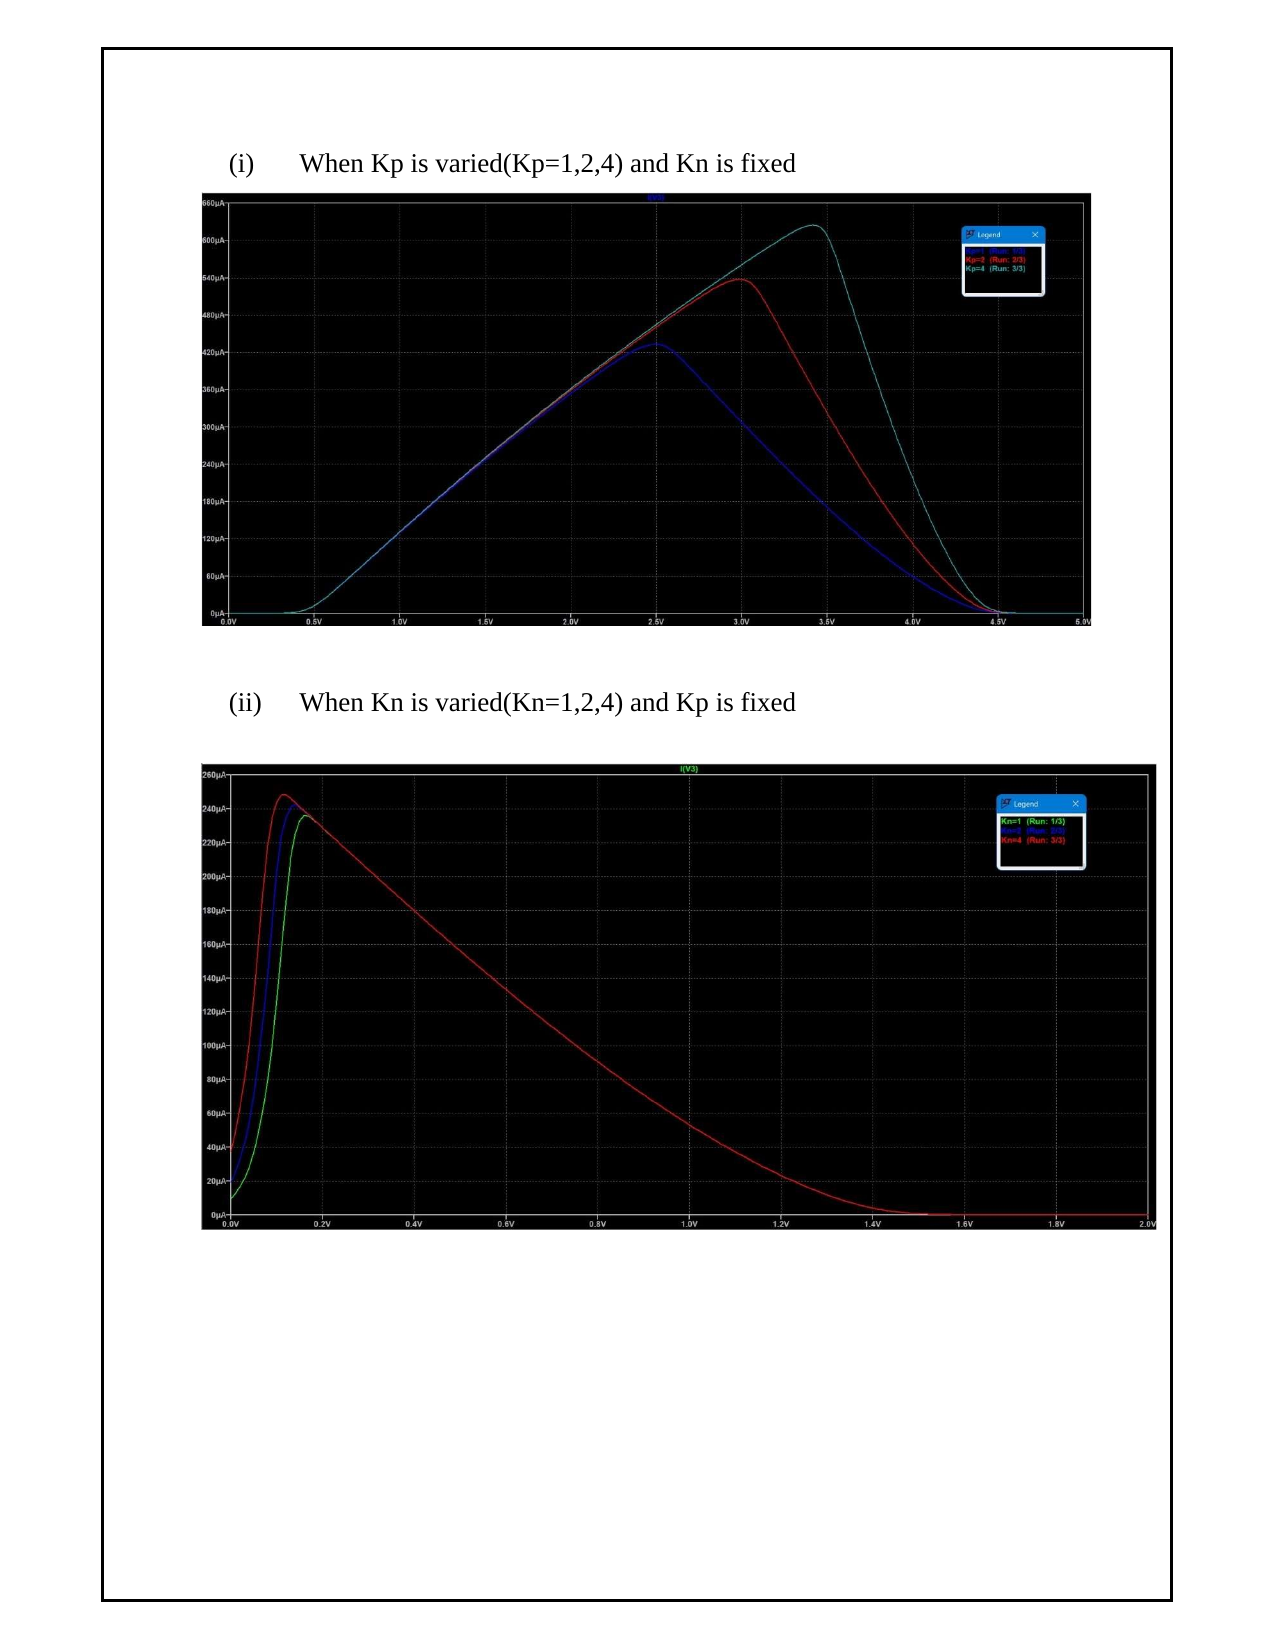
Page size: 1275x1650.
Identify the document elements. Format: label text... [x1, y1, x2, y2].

list When Kp is varied(Kp=1,2,4) and Kn is fixed [229, 147, 1162, 178]
picture [201, 763, 1157, 1230]
list When Kn is varied(Kn=1,2,4) and Kp is fixed [229, 686, 1162, 717]
picture [201, 192, 1092, 626]
